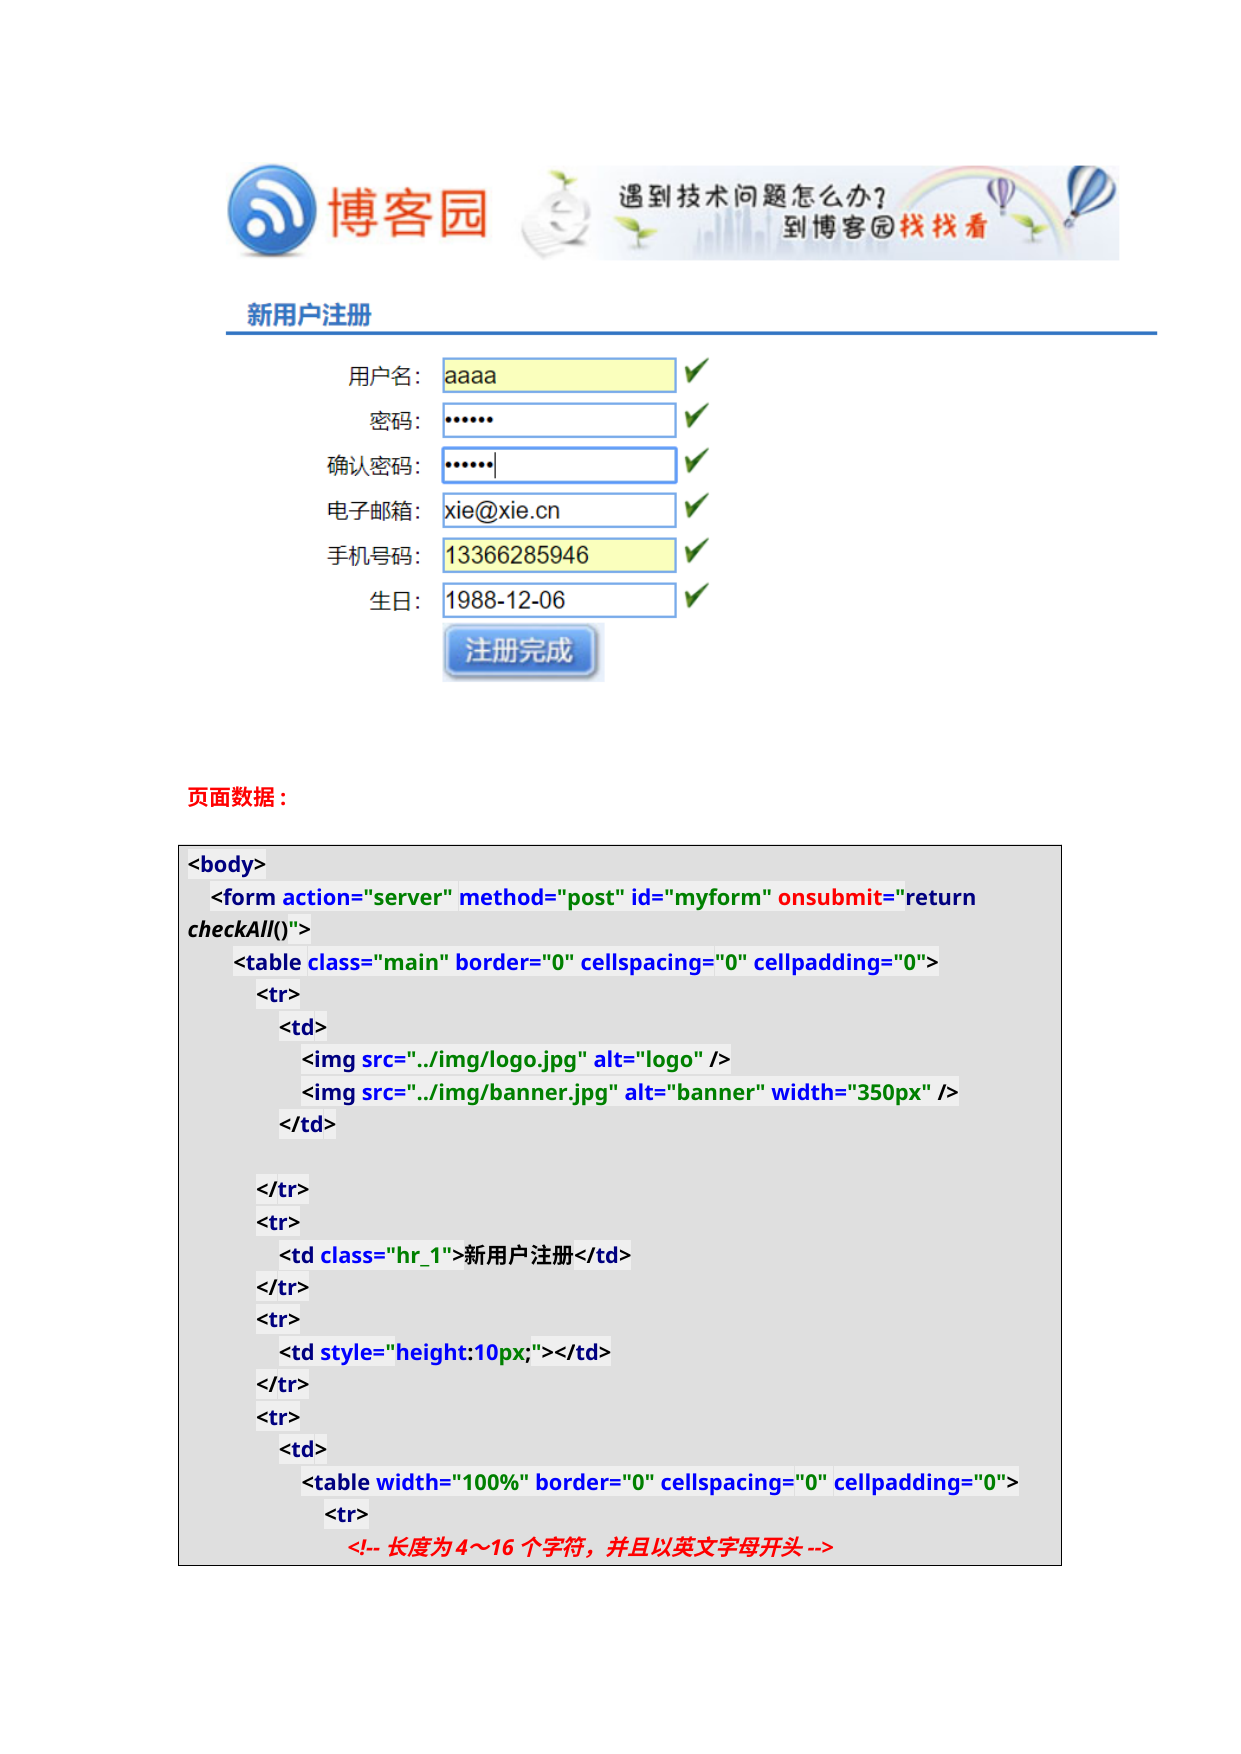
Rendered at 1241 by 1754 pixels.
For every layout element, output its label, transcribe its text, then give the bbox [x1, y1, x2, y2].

text 页面数据 : [187, 779, 1053, 812]
picture [187, 162, 1175, 701]
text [179, 846, 1061, 1565]
